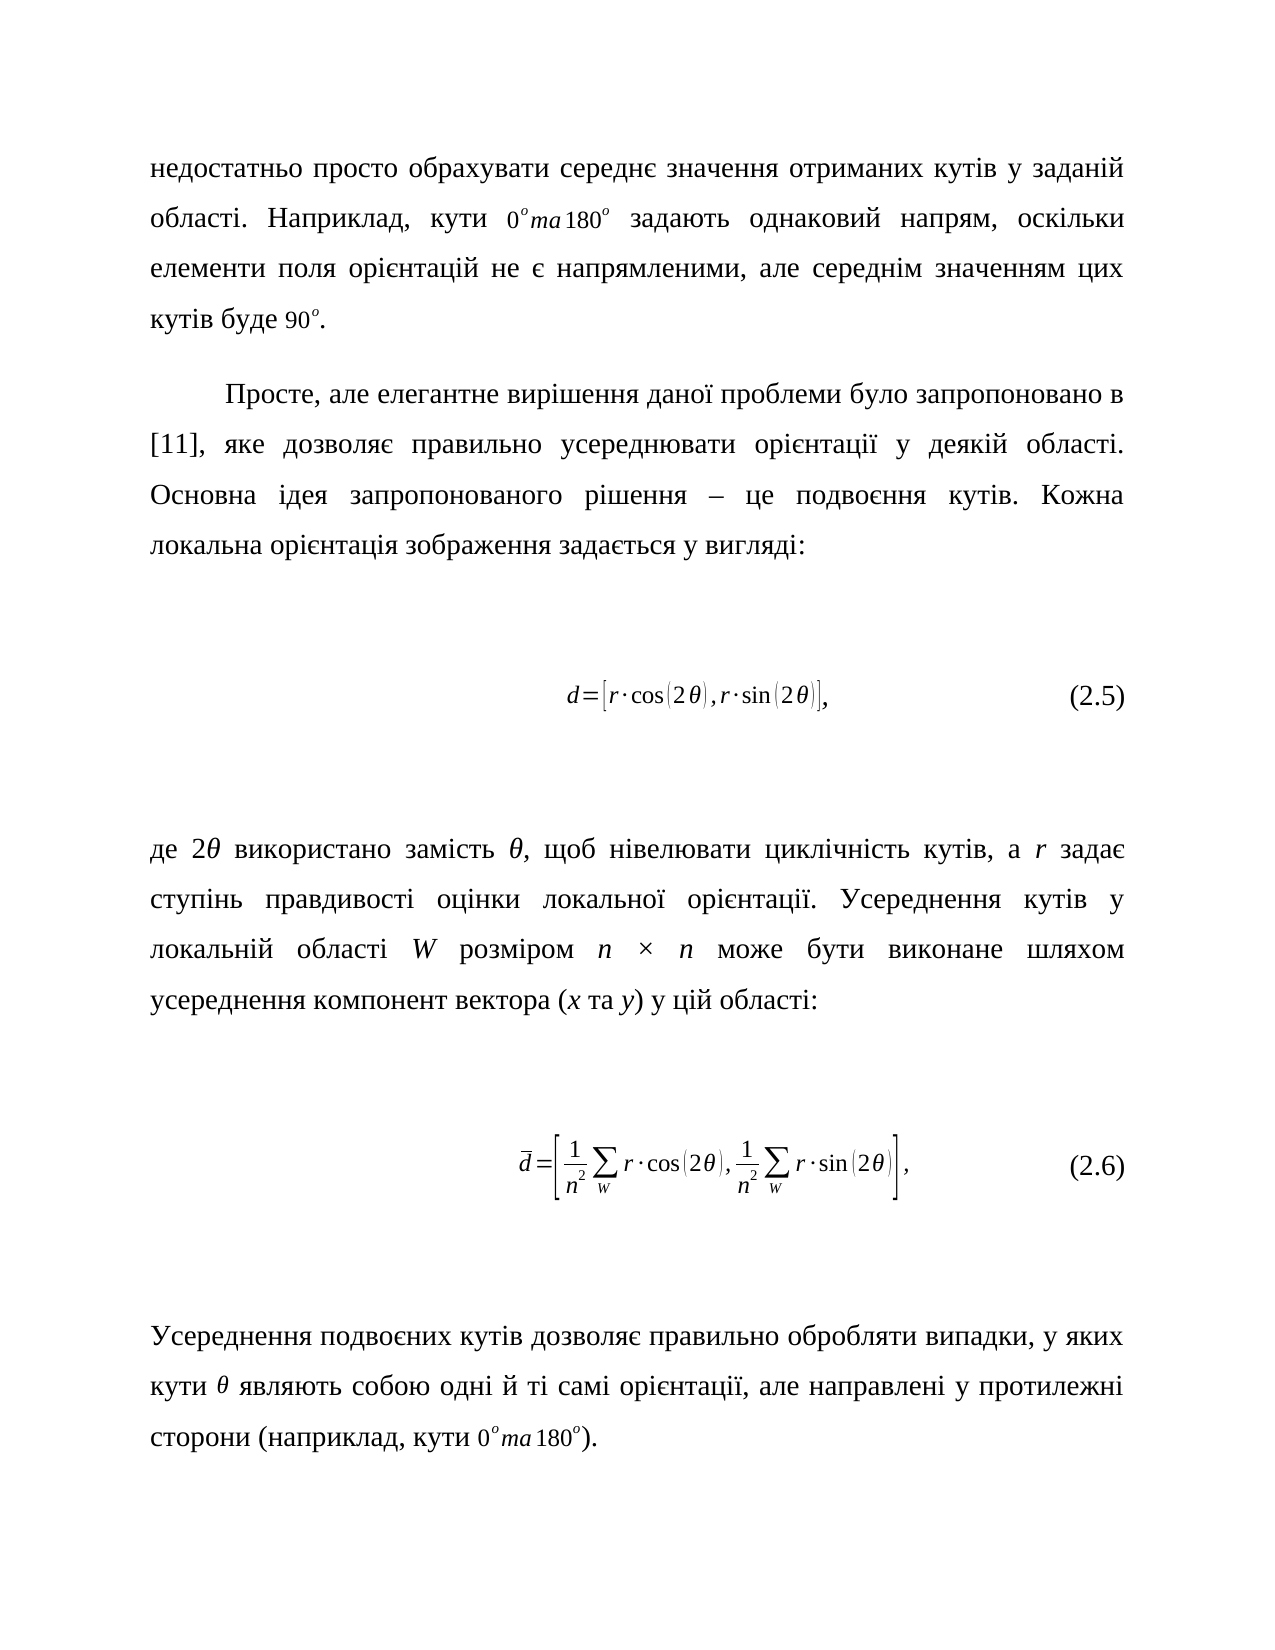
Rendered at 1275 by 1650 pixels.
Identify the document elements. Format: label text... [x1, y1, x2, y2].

text , (2.5) [150, 678, 1125, 714]
text Усереднення подвоєних кутів дозволяє правильно обробляти випадки, у яких кути являють собою одні й ті самі орієнтації, але направлені у протилежні сторони (наприклад, кути ). [150, 1318, 1125, 1452]
text Просте, але елегантне вирішення даної проблеми було запропоновано в [11], яке дозволяє правильно усереднювати орієнтації у деякій області. Основна ідея запропонованого рішення – це подвоєння кутів. Кожна локальна орієнтація зображення задається у вигляді: [150, 376, 1125, 561]
text де 2θ використано замість θ, щоб нівелювати циклічність кутів, а r задає ступінь правдивості оцінки локальної орієнтації. Усереднення кутів у локальній області W розміром n × n може бути виконане шляхом усереднення компонент вектора (x та y) у цій області: [150, 831, 1125, 1015]
text (2.6) [150, 1132, 1125, 1201]
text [150, 150, 1125, 334]
